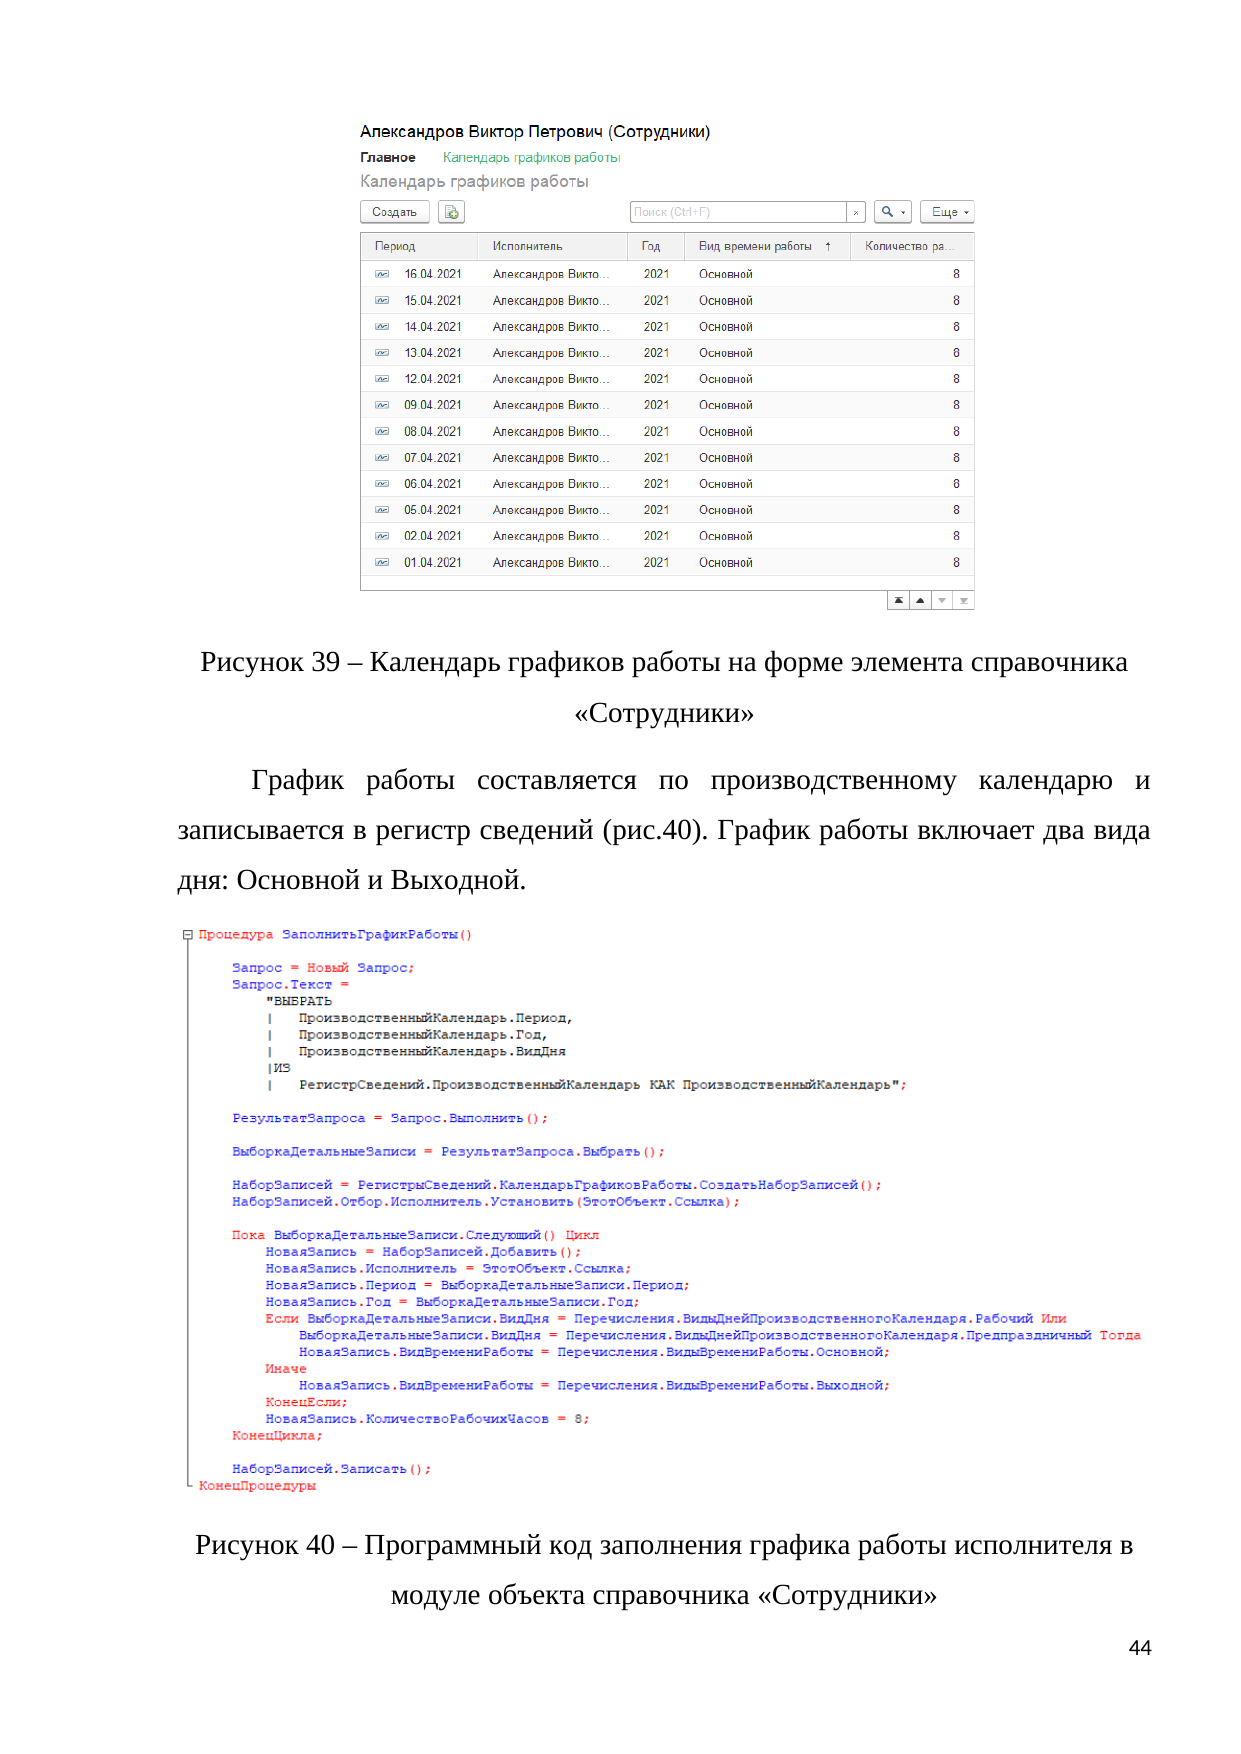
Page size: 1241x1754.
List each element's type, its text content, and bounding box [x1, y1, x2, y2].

text График работы составляется по производственному календарю и записывается в регистр сведений (рис.40). График работы включает два вида дня: Основной и Выходной. [177, 762, 1152, 896]
text Рисунок 39 – Календарь графиков работы на форме элемента справочника «Сотрудники» [177, 644, 1152, 728]
picture [180, 929, 1149, 1497]
text Рисунок 40 – Программный код заполнения графика работы исполнителя в модуле объекта справочника «Сотрудники» [177, 1527, 1152, 1611]
picture [354, 118, 975, 614]
